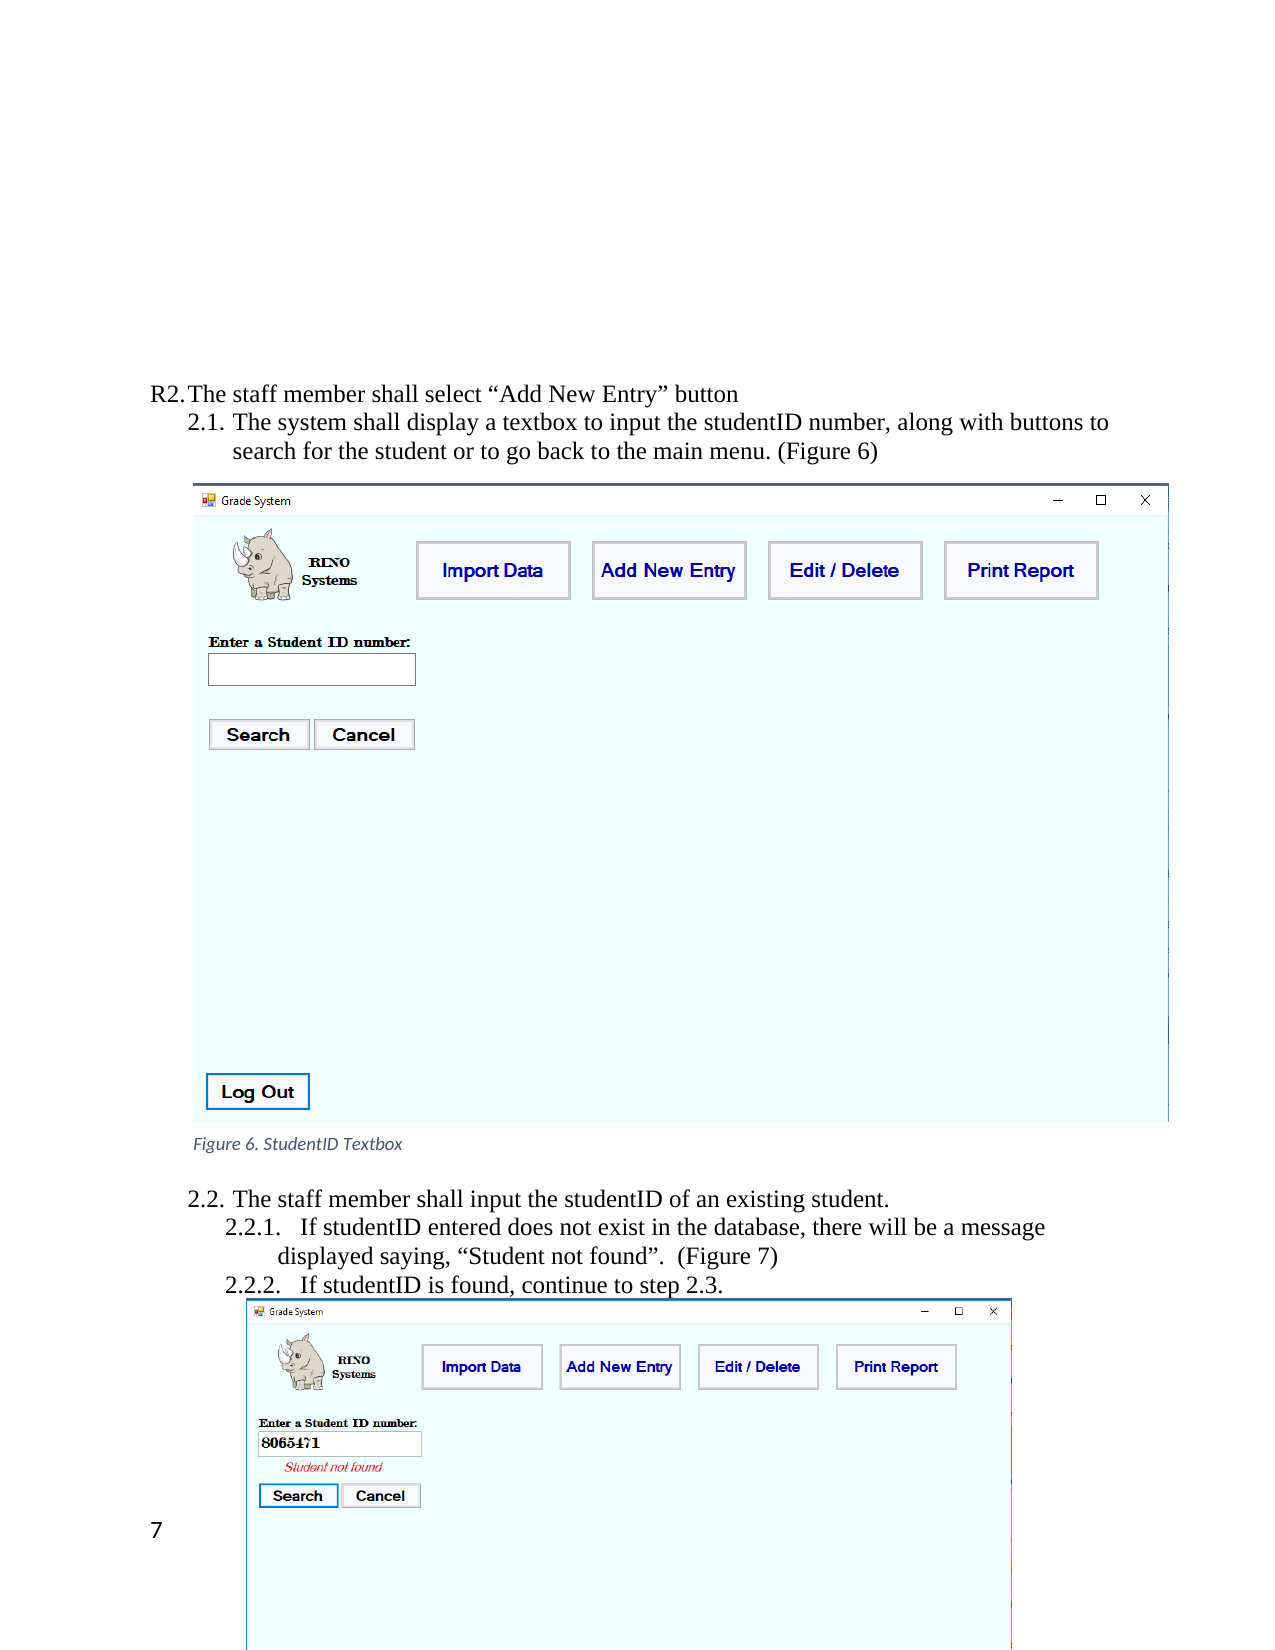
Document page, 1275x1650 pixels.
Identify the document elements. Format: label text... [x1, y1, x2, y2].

list The staff member shall select “Add New Entry” button [150, 379, 1125, 407]
list The system shall display a textbox to input the studentID number, along with buttons to search for the student or to go back to the main menu. (Figure 6) [187, 407, 1125, 465]
list If studentID entered does not exist in the database, there will be a message displayed saying, “Student not found”. (Figure 7) [225, 1212, 1125, 1270]
list If studentID is found, continue to step 2.3. [225, 1270, 1125, 1299]
picture [246, 1298, 1012, 1650]
picture [193, 483, 1169, 1122]
